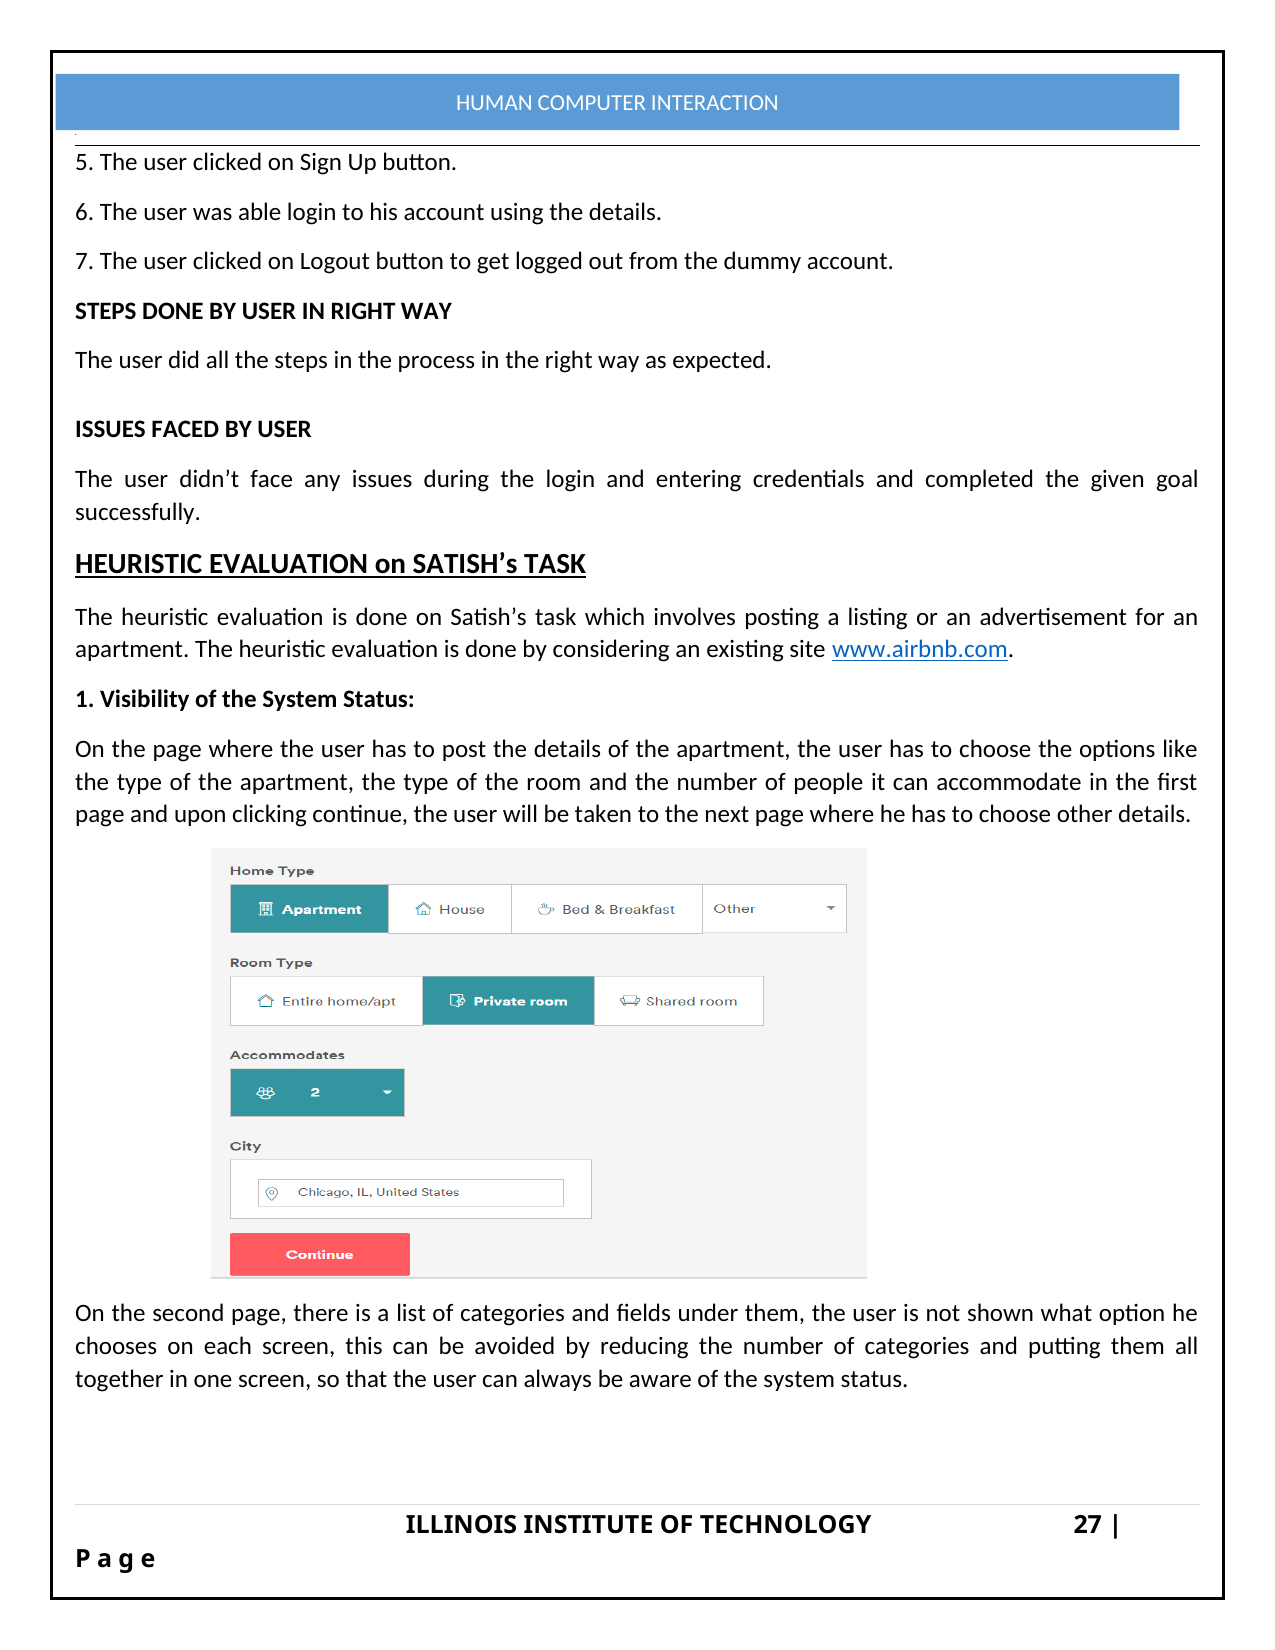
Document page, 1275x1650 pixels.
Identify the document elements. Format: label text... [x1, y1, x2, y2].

text STEPS DONE BY USER IN RIGHT WAY [75, 295, 1200, 326]
text 7. The user clicked on Logout button to get logged out from the dummy account. [75, 245, 1200, 276]
text HEURISTIC EVALUATION on SATISH’s TASK [75, 546, 1200, 581]
text ISSUES FACED BY USER [75, 413, 1200, 444]
text The user didn’t face any issues during the login and entering credentials and completed the given goal successfully. [75, 463, 1200, 526]
text The heuristic evaluation is done on Satish’s task which involves posting a listing or an advertisement for an apartment. The heuristic evaluation is done by considering an existing site www.airbnb.com. [75, 601, 1200, 664]
text 6. The user was able login to his account using the details. [75, 196, 1200, 226]
picture [210, 848, 868, 1279]
text The user did all the steps in the process in the right way as expected. [75, 344, 1200, 375]
text On the page where the user has to post the details of the apartment, the user has to choose the options like the type of the apartment, the type of the room and the number of people it can accommodate in the first page and upon clicking continue, the user will be taken to the next page where he has to choose other details. [75, 733, 1200, 829]
text On the second page, there is a list of categories and fields under them, the user is not shown what option he chooses on each screen, this can be avoided by reducing the number of categories and putting them all together in one screen, so that the user can always be aware of the system status. [75, 1297, 1200, 1393]
text 1. Visibility of the System Status: [75, 683, 1200, 714]
text 5. The user clicked on Sign Up button. [75, 146, 1200, 177]
